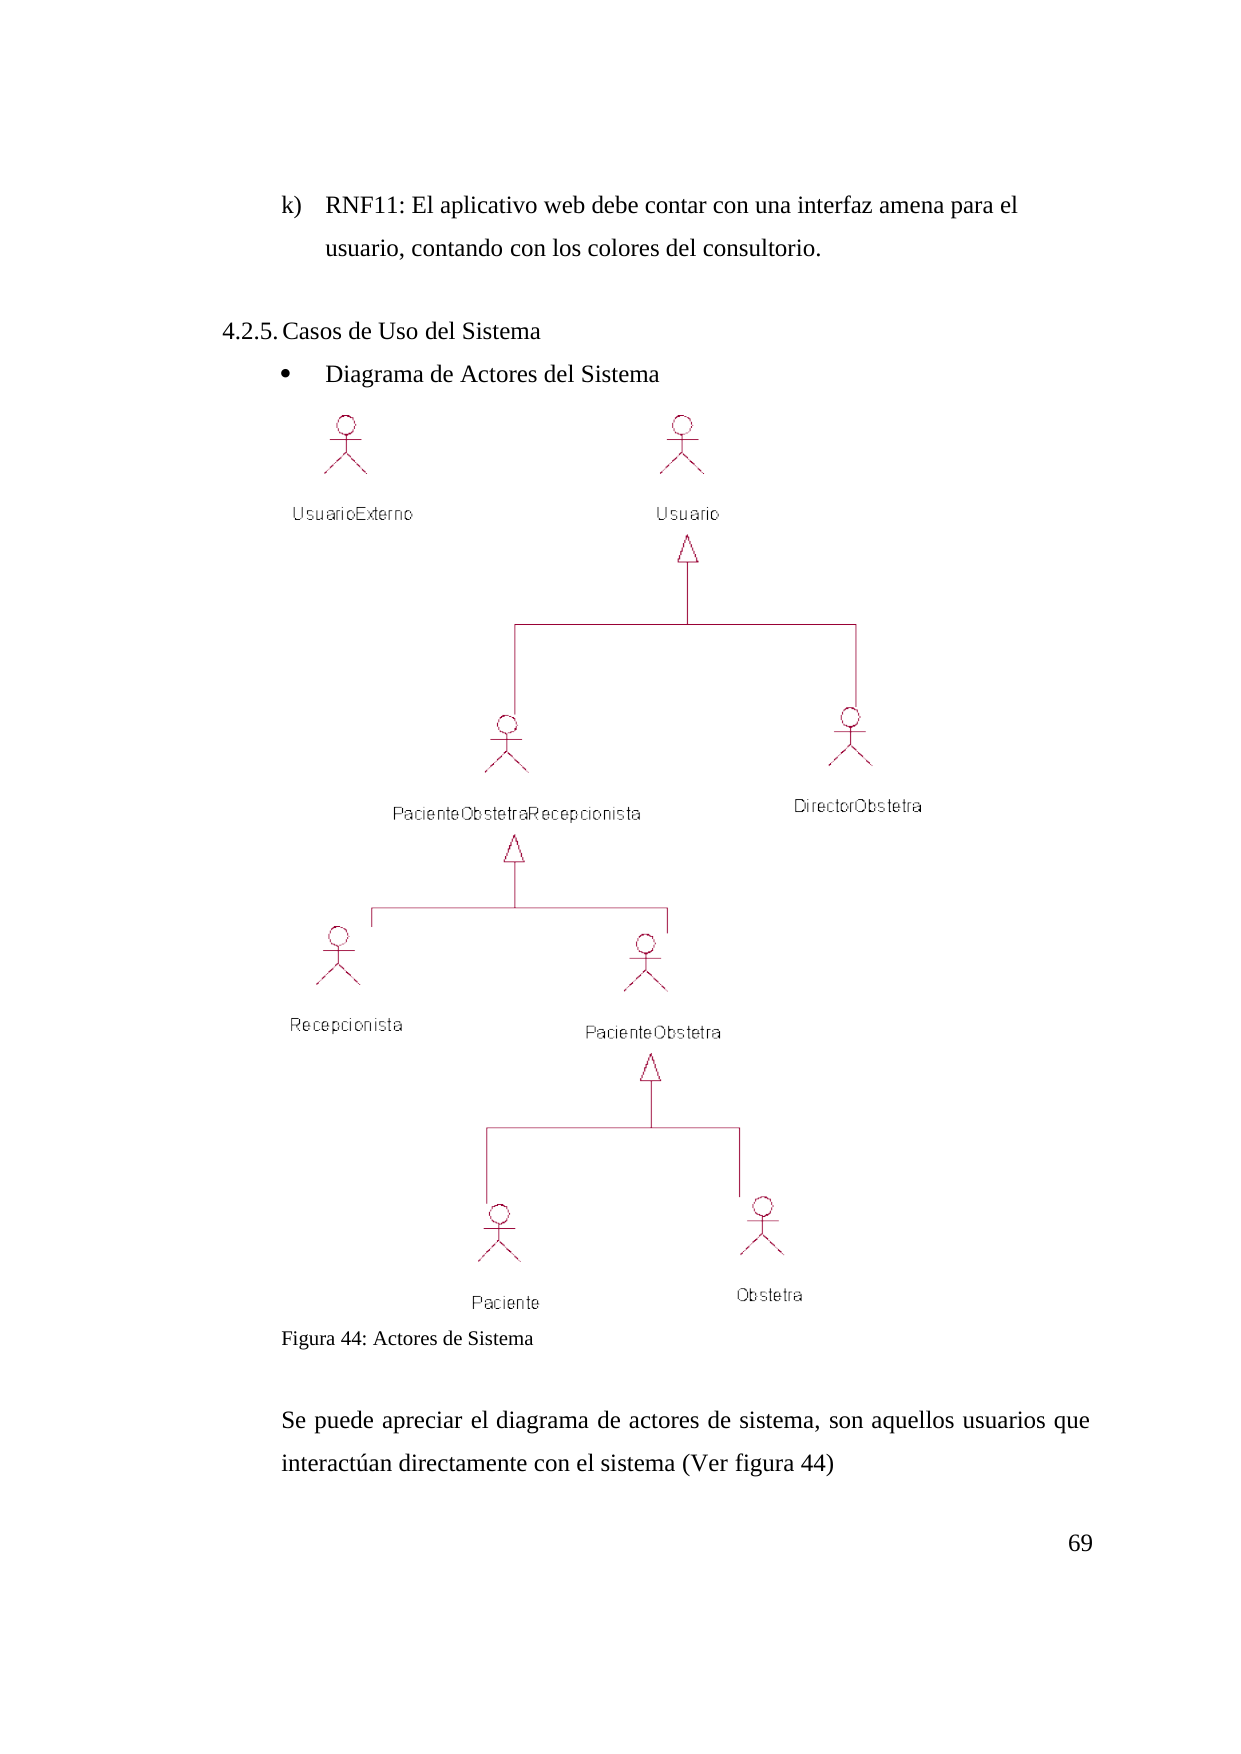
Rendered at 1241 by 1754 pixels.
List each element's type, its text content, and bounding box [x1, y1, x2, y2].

list Diagrama de Actores del Sistema [281, 359, 1107, 388]
picture [291, 415, 921, 1309]
text Se puede apreciar el diagrama de actores de sistema, son aquellos usuarios que interactúan directamente con el sistema (Ver figura 44) [281, 1405, 1107, 1477]
list Casos de Uso del Sistema [222, 316, 1107, 345]
list RNF11: El aplicativo web debe contar con una interfaz amena para el usuario, contando con los colores del consultorio. [281, 190, 1093, 262]
